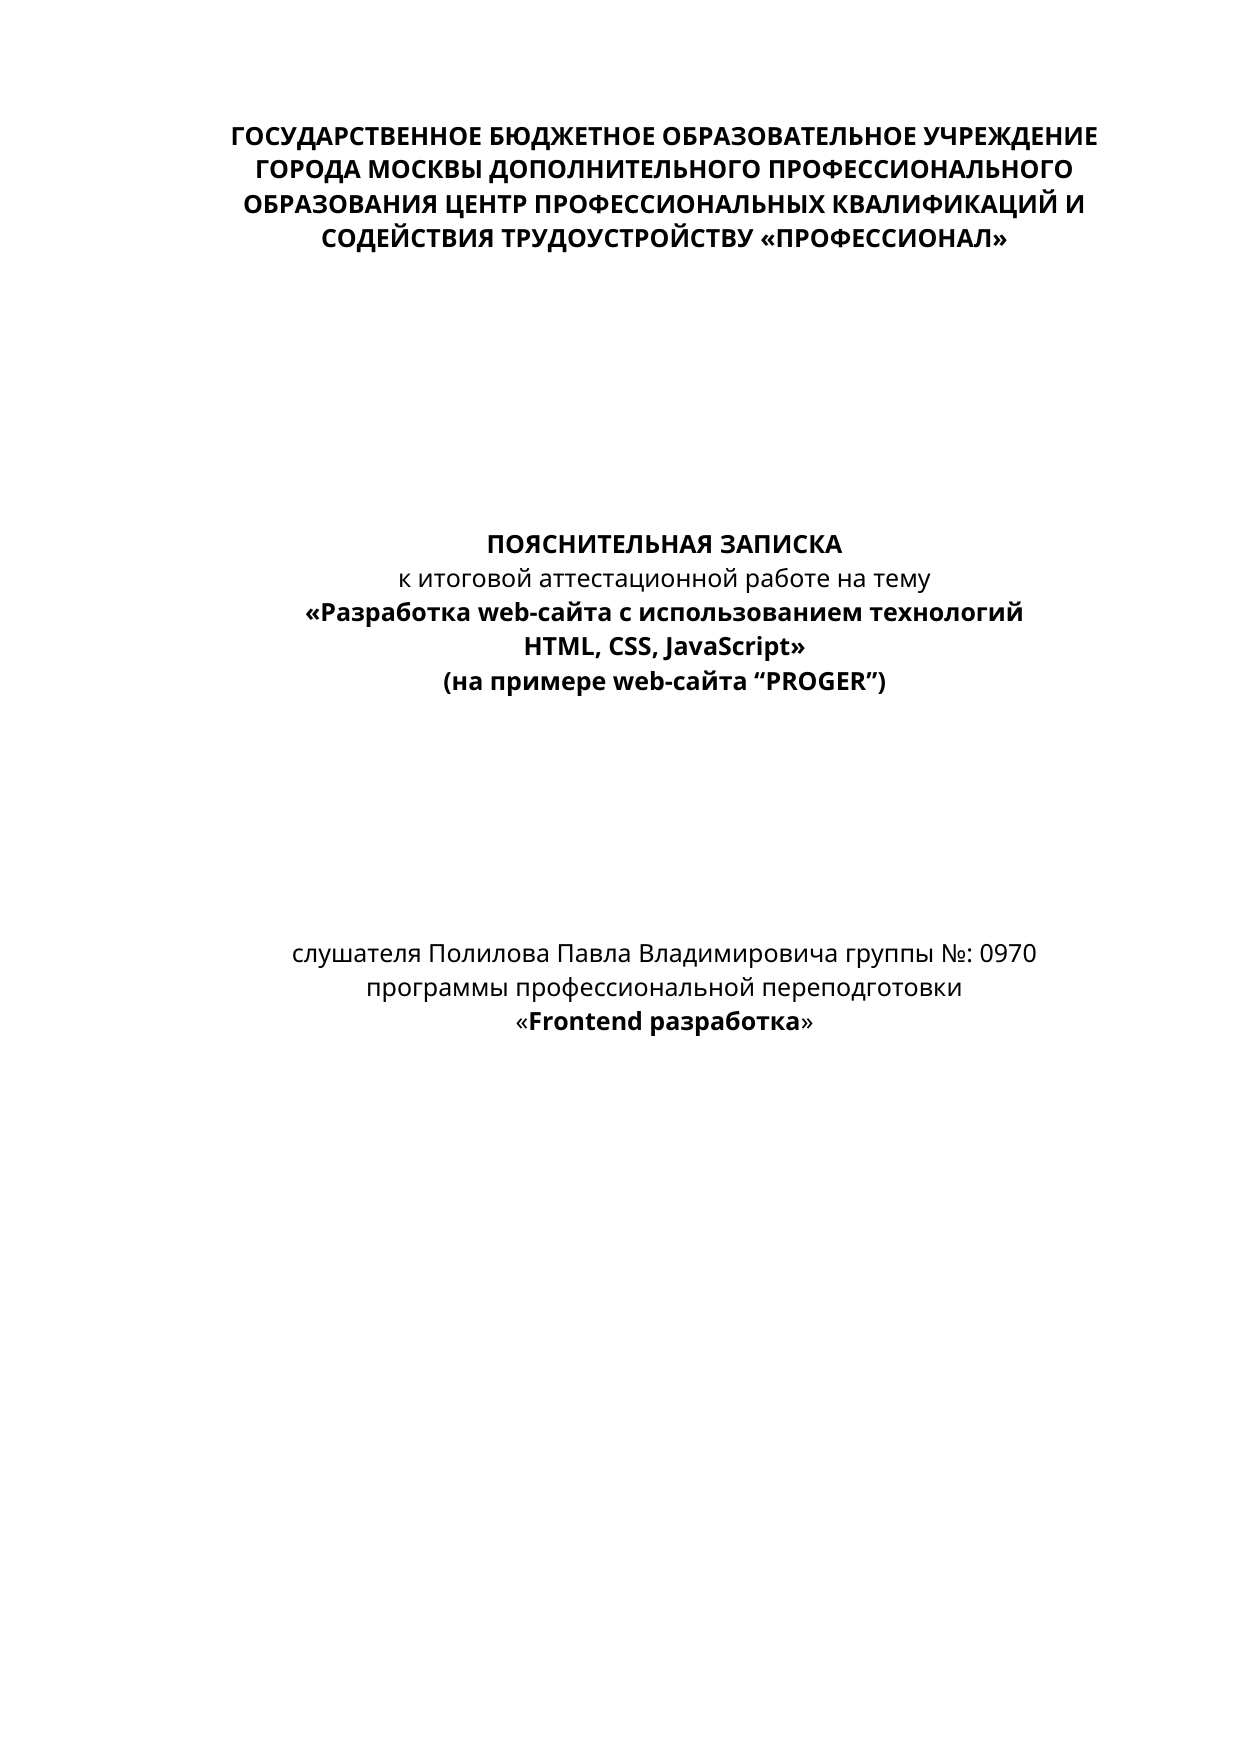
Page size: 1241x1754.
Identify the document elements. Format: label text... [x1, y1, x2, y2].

text «Разработка web-сайта с использованием технологий [177, 595, 1152, 629]
text ГОРОДА МОСКВЫ ДОПОЛНИТЕЛЬНОГО ПРОФЕССИОНАЛЬНОГО [177, 152, 1152, 186]
text HTML, CSS, JavaScript» [177, 629, 1152, 663]
text ПОЯСНИТЕЛЬНАЯ ЗАПИСКА [177, 527, 1152, 561]
text (на примере web-сайта “PROGER”) [177, 663, 1152, 697]
text ГОСУДАРСТВЕННОЕ БЮДЖЕТНОЕ ОБРАЗОВАТЕЛЬНОЕ УЧРЕЖДЕНИЕ [177, 118, 1152, 152]
text ОБРАЗОВАНИЯ ЦЕНТР ПРОФЕССИОНАЛЬНЫХ КВАЛИФИКАЦИЙ И [177, 186, 1152, 220]
text «Frontend разработка» [177, 1004, 1152, 1038]
text слушателя Полилова Павла Владимировича группы №: 0970 [177, 936, 1152, 970]
text СОДЕЙСТВИЯ ТРУДОУСТРОЙСТВУ «ПРОФЕССИОНАЛ» [177, 220, 1152, 254]
text программы профессиональной переподготовки [177, 970, 1152, 1004]
text к итоговой аттестационной работе на тему [177, 561, 1152, 595]
